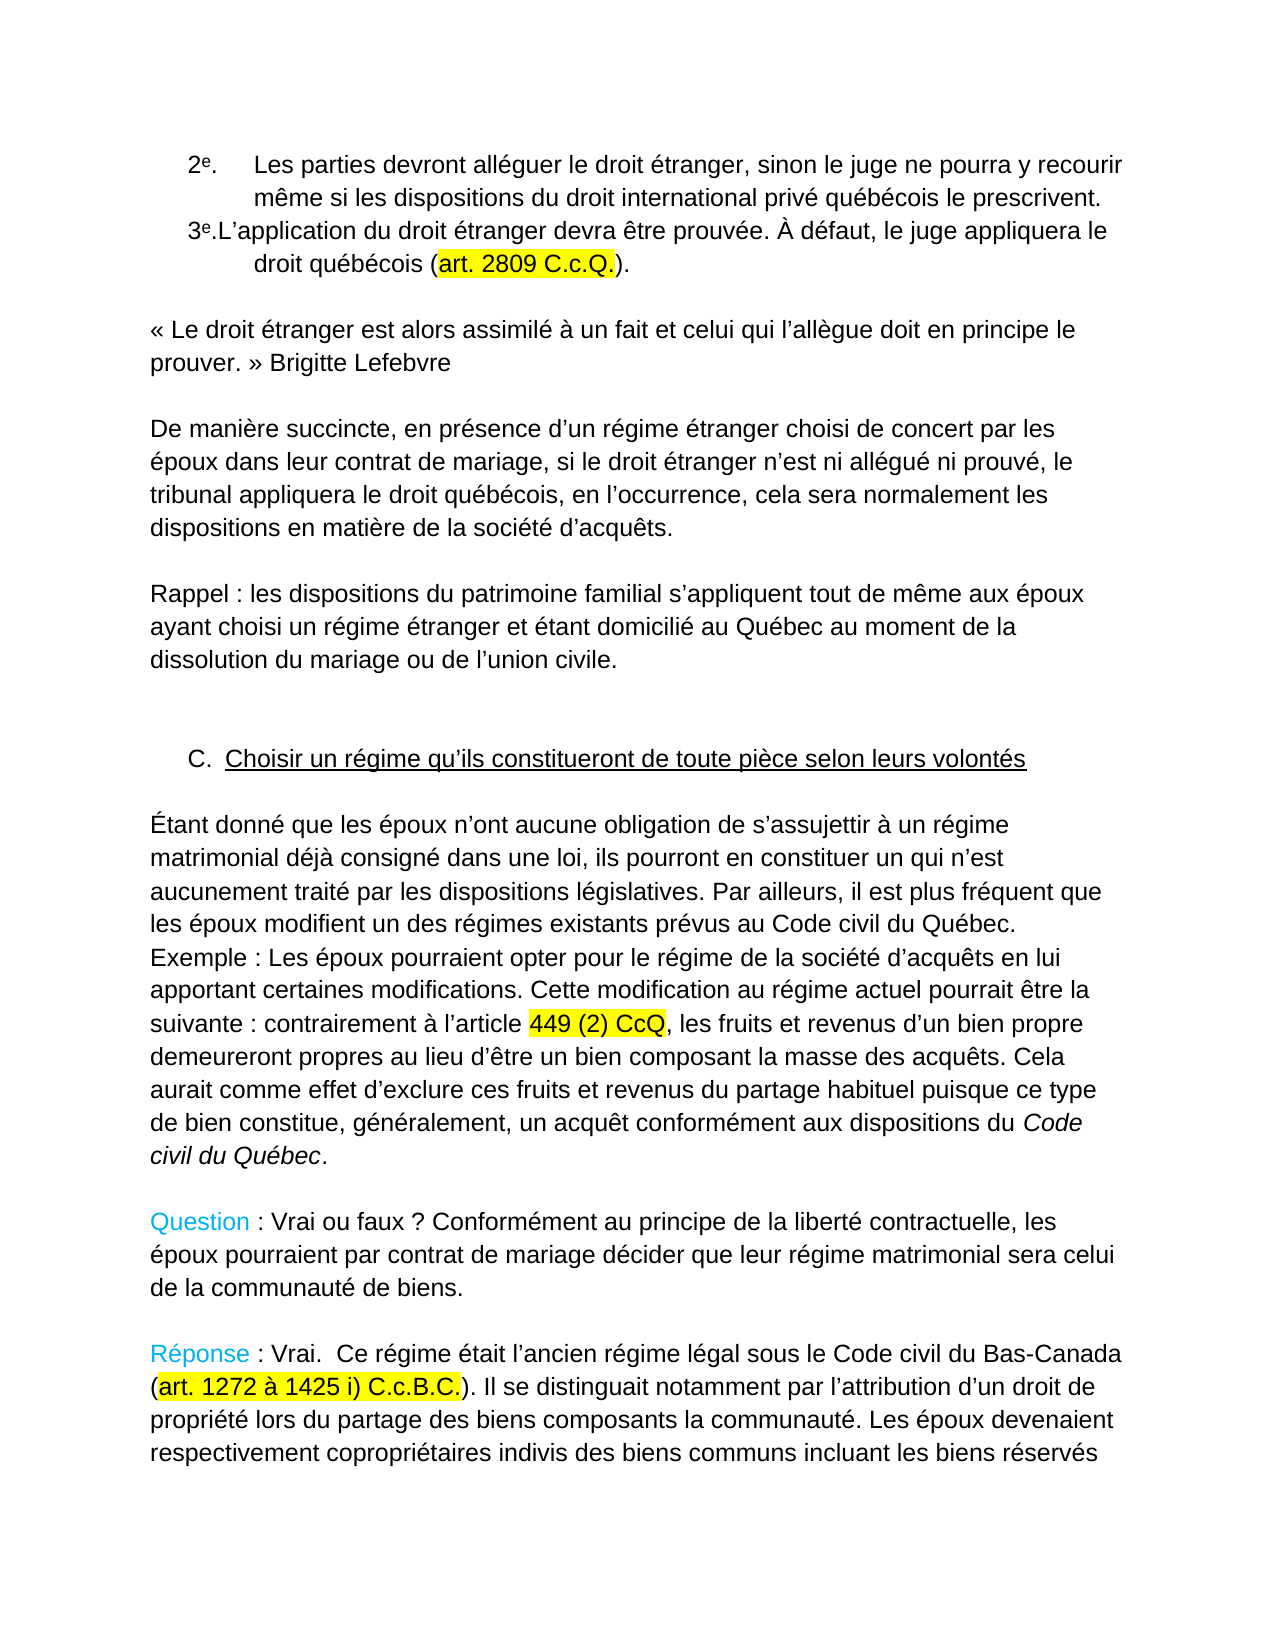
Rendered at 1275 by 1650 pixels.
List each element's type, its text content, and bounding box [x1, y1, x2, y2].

list Les parties devront alléguer le droit étranger, sinon le juge ne pourra y recourir même si les dispositions du droit international privé québécois le prescrivent. [187, 150, 1125, 212]
text Étant donné que les époux n’ont aucune obligation de s’assujettir à un régime matrimonial déjà consigné dans une loi, ils pourront en constituer un qui n’est aucunement traité par les dispositions législatives. Par ailleurs, il est plus fréquent que les époux modifient un des régimes existants prévus au Code civil du Québec. [150, 810, 1125, 938]
text Exemple : Les époux pourraient opter pour le régime de la société d’acquêts en lui apportant certaines modifications. Cette modification au régime actuel pourrait être la suivante : contrairement à l’article 449 (2) CcQ, les fruits et revenus d’un bien propre demeureront propres au lieu d’être un bien composant la masse des acquêts. Cela aurait comme effet d’exclure ces fruits et revenus du partage habituel puisque ce type de bien constitue, généralement, un acquêt conformément aux dispositions du Code civil du Québec. [150, 942, 1125, 1169]
text Rappel : les dispositions du patrimoine familial s’appliquent tout de même aux époux ayant choisi un régime étranger et étant domicilié au Québec au moment de la dissolution du mariage ou de l’union civile. [150, 579, 1125, 674]
list L’application du droit étranger devra être prouvée. À défaut, le juge appliquera le droit québécois (art. 2809 C.c.Q.). [187, 216, 1125, 278]
text « Le droit étranger est alors assimilé à un fait et celui qui l’allègue doit en principe le prouver. » Brigitte Lefebvre [150, 315, 1125, 377]
list Choisir un régime qu’ils constitueront de toute pièce selon leurs volontés [187, 744, 1125, 773]
text Question : Vrai ou faux ? Conformément au principe de la liberté contractuelle, les époux pourraient par contrat de mariage décider que leur régime matrimonial sera celui de la communauté de biens. [150, 1207, 1125, 1301]
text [150, 1339, 1125, 1467]
text De manière succincte, en présence d’un régime étranger choisi de concert par les époux dans leur contrat de mariage, si le droit étranger n’est ni allégué ni prouvé, le tribunal appliquera le droit québécois, en l’occurrence, cela sera normalement les dispositions en matière de la société d’acquêts. [150, 414, 1125, 542]
